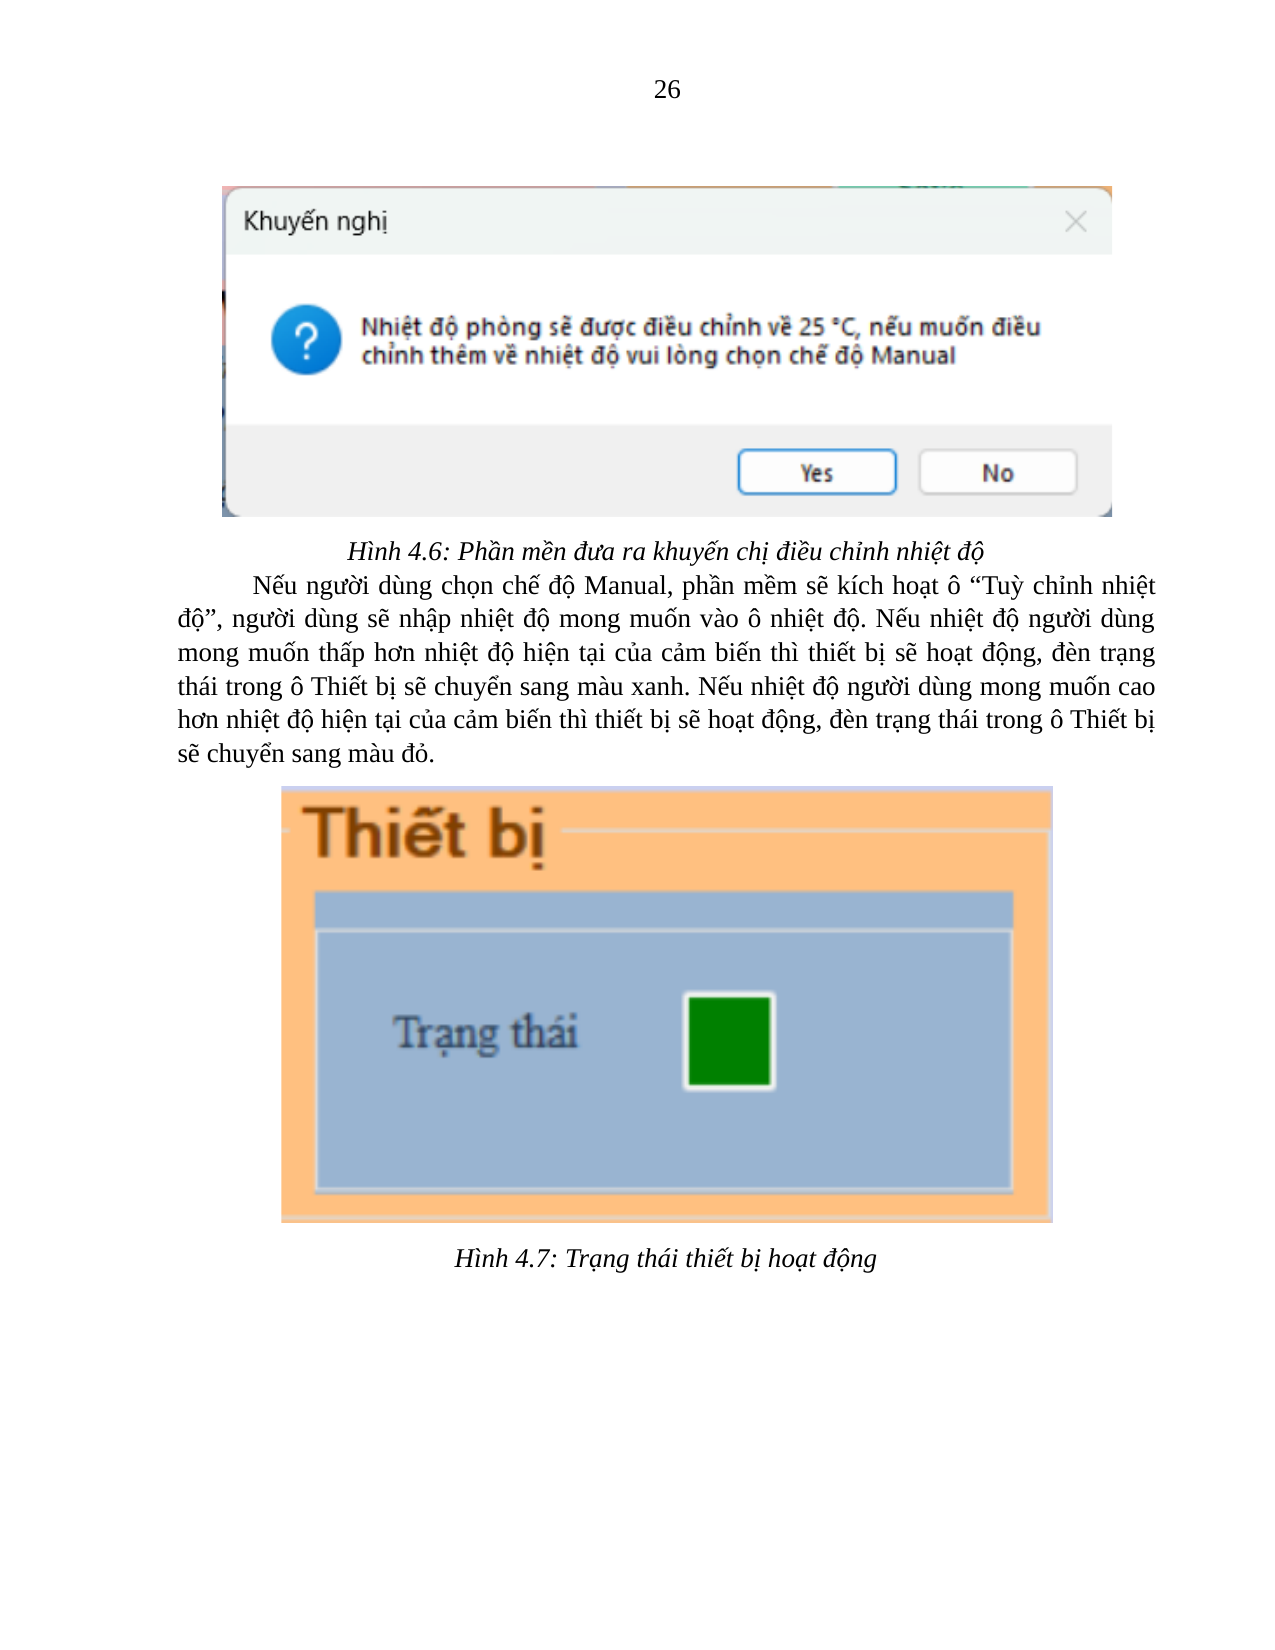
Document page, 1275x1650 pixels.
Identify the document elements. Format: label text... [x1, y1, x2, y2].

picture [281, 786, 1053, 1223]
text Nếu người dùng chọn chế độ Manual, phần mềm sẽ kích hoạt ô “Tuỳ chỉnh nhiệt độ”, người dùng sẽ nhập nhiệt độ mong muốn vào ô nhiệt độ. Nếu nhiệt độ người dùng mong muốn thấp hơn nhiệt độ hiện tại của cảm biến thì thiết bị sẽ hoạt động, đèn trạng thái trong ô Thiết bị sẽ chuyển sang màu xanh. Nếu nhiệt độ người dùng mong muốn cao hơn nhiệt độ hiện tại của cảm biến thì thiết bị sẽ hoạt động, đèn trạng thái trong ô Thiết bị sẽ chuyển sang màu đỏ. [177, 569, 1157, 768]
picture [222, 186, 1113, 517]
subtitle Hình 4.6: Phần mền đưa ra khuyến chị điều chỉnh nhiệt độ [177, 535, 1157, 567]
subtitle Hình 4.7: Trạng thái thiết bị hoạt động [177, 1242, 1157, 1273]
